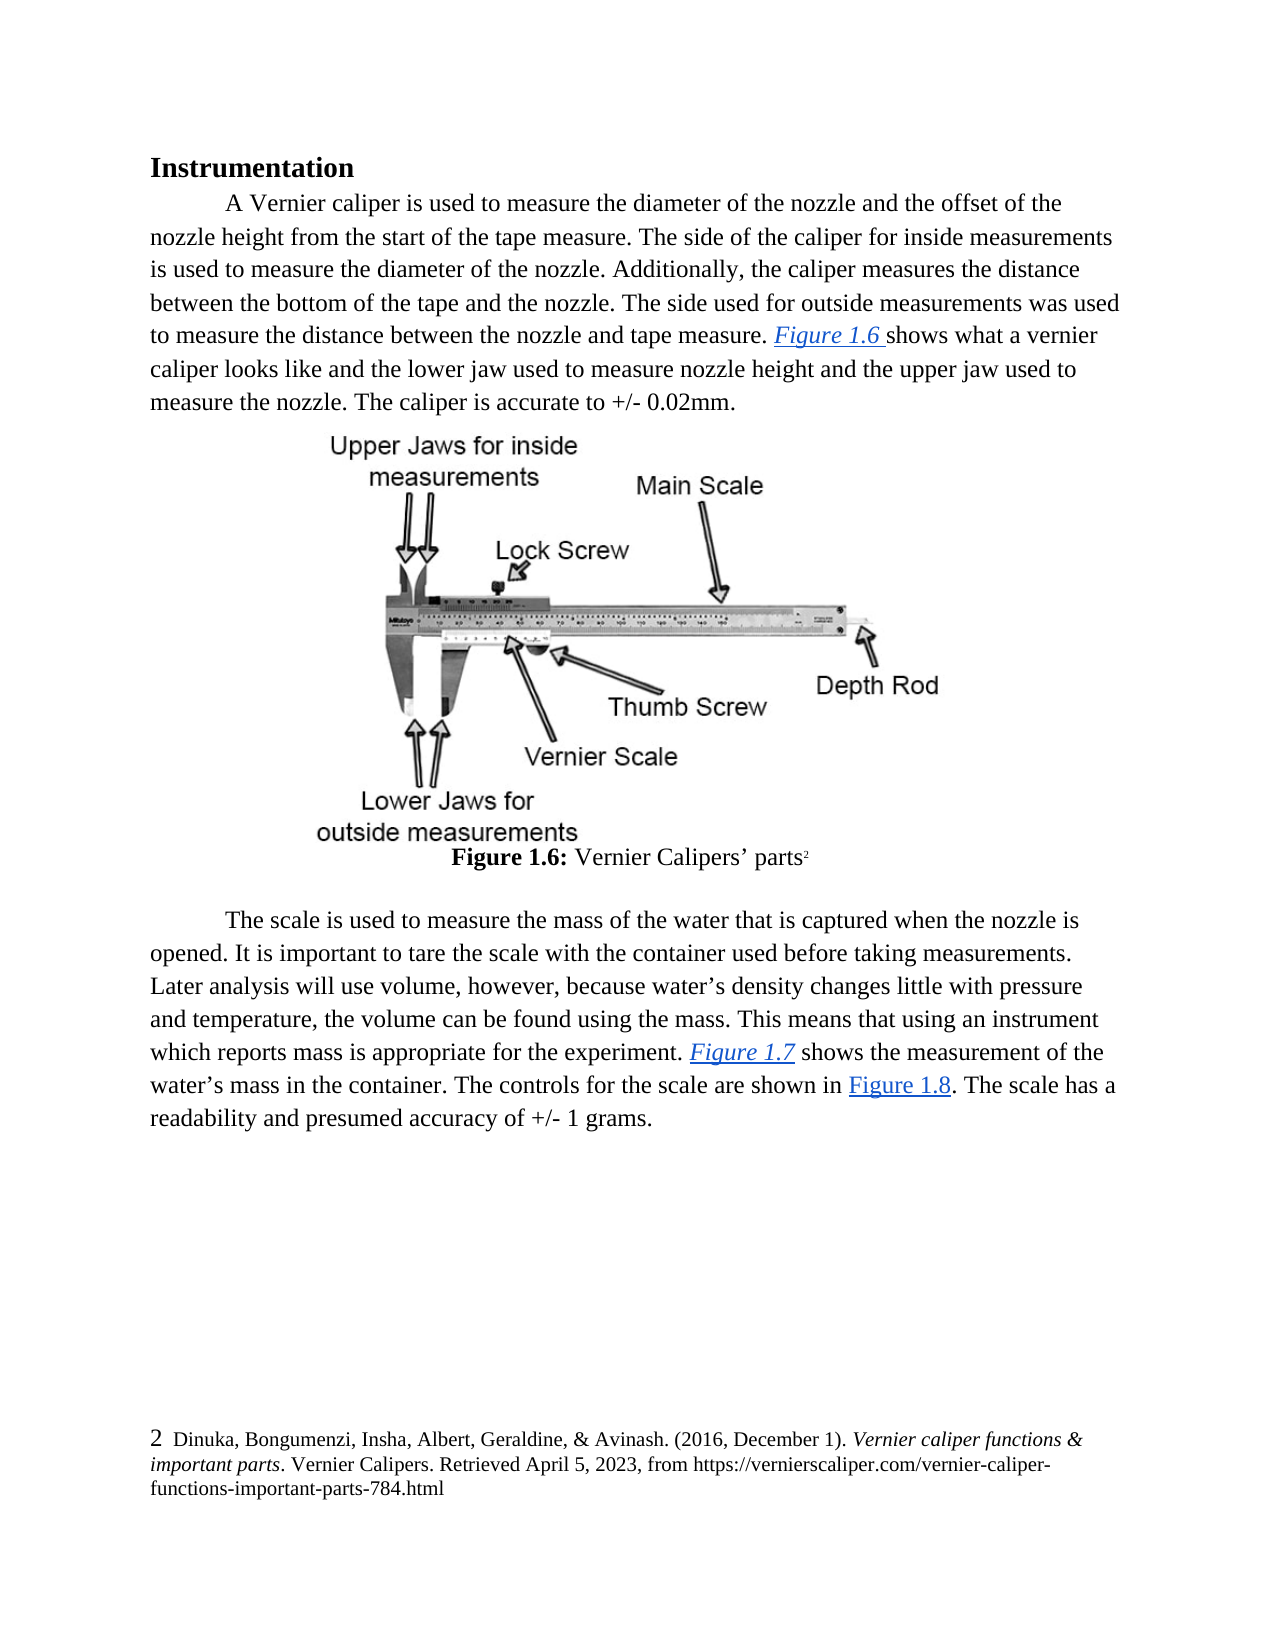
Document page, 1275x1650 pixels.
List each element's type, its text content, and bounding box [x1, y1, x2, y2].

subtitle Instrumentation [150, 150, 1125, 183]
picture [307, 432, 953, 843]
text The scale is used to measure the mass of the water that is captured when the nozzle is opened. It is important to tare the scale with the container used before taking measurements. Later analysis will use volume, however, because water’s density changes little with pressure and temperature, the volume can be found using the mass. This means that using an instrument which reports mass is appropriate for the experiment. Figure 1.7 shows the measurement of the water’s mass in the container. The controls for the scale are shown in Figure 1.8. The scale has a readability and presumed accuracy of +/- 1 grams. [150, 905, 1125, 1132]
text A Vernier caliper is used to measure the diameter of the nozzle and the offset of the nozzle height from the start of the tape measure. The side of the caliper for inside measurements is used to measure the diameter of the nozzle. Additionally, the caliper measures the distance between the bottom of the tape and the nozzle. The side used for outside measurements was used to measure the distance between the nozzle and tape measure. Figure 1.6 shows what a vernier caliper looks like and the lower jaw used to measure nozzle height and the upper jaw used to measure the nozzle. The caliper is accurate to +/- 0.02mm. [150, 188, 1125, 415]
table_header Figure 1.6: Vernier Calipers’ parts [152, 422, 1108, 903]
